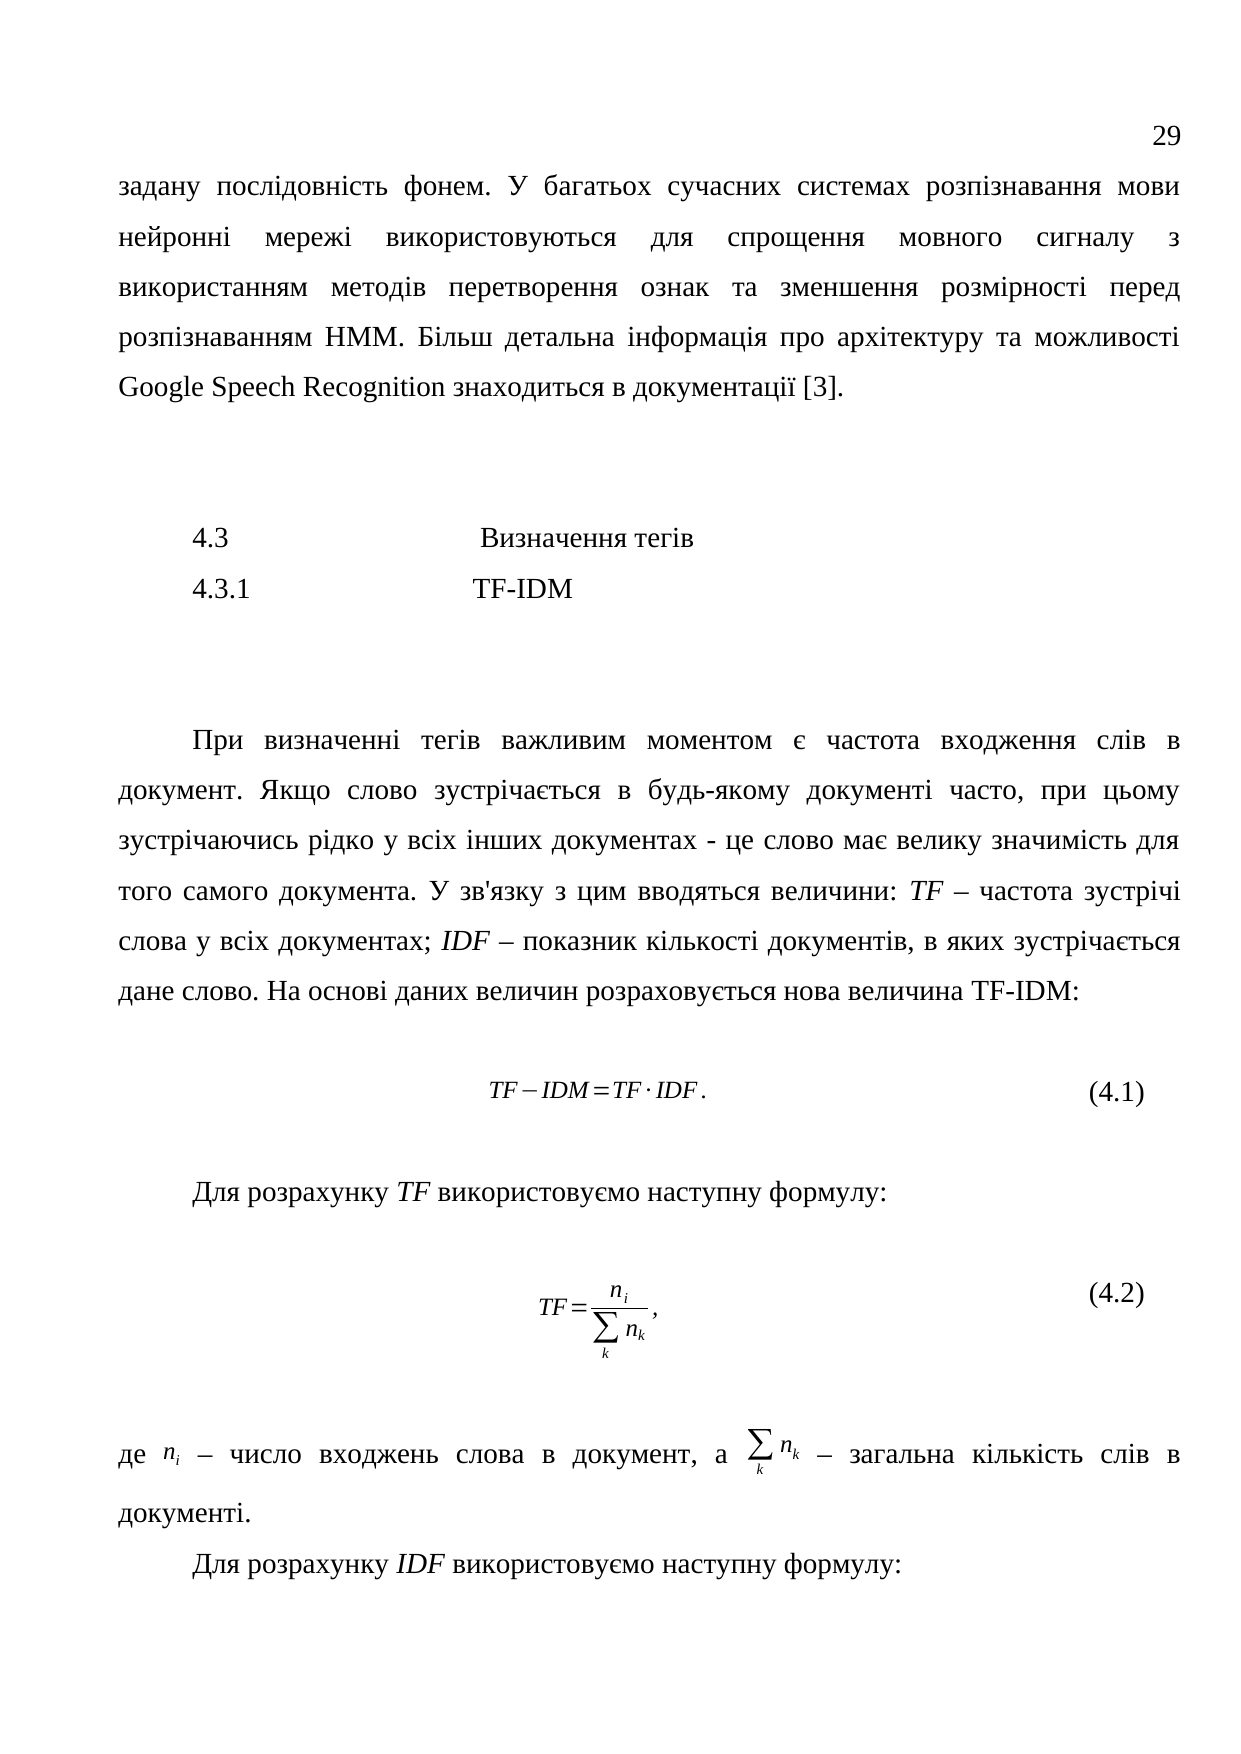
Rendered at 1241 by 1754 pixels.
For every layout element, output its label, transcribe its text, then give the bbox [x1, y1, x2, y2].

subtitle TF-IDM [118, 571, 1181, 604]
table_header [118, 1225, 1077, 1378]
table_header (4.2) [1078, 1225, 1180, 1378]
table_header [118, 1074, 1077, 1124]
subtitle Визначення тегів [118, 521, 1181, 554]
text При визначенні тегів важливим моментом є частота входження слів в документ. Якщо слово зустрічається в будь-якому документі часто, при цьому зустрічаючись рідко у всіх інших документах - це слово має велику значимість для того самого документа. У зв'язку з цим вводяться величини: TF – частота зустрічі слова у всіх документах; IDF – показник кількості документів, в яких зустрічається дане слово. На основі даних величин розраховується нова величина TF-IDM: [118, 722, 1181, 1007]
text Для розрахунку IDF використовуємо наступну формулу: [118, 1546, 1181, 1579]
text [118, 168, 1181, 403]
text де – число входжень слова в документ, а – загальна кількість слів в документі. [118, 1428, 1181, 1529]
text Для розрахунку TF використовуємо наступну формулу: [118, 1174, 1181, 1208]
table_header (4.1) [1078, 1074, 1180, 1124]
